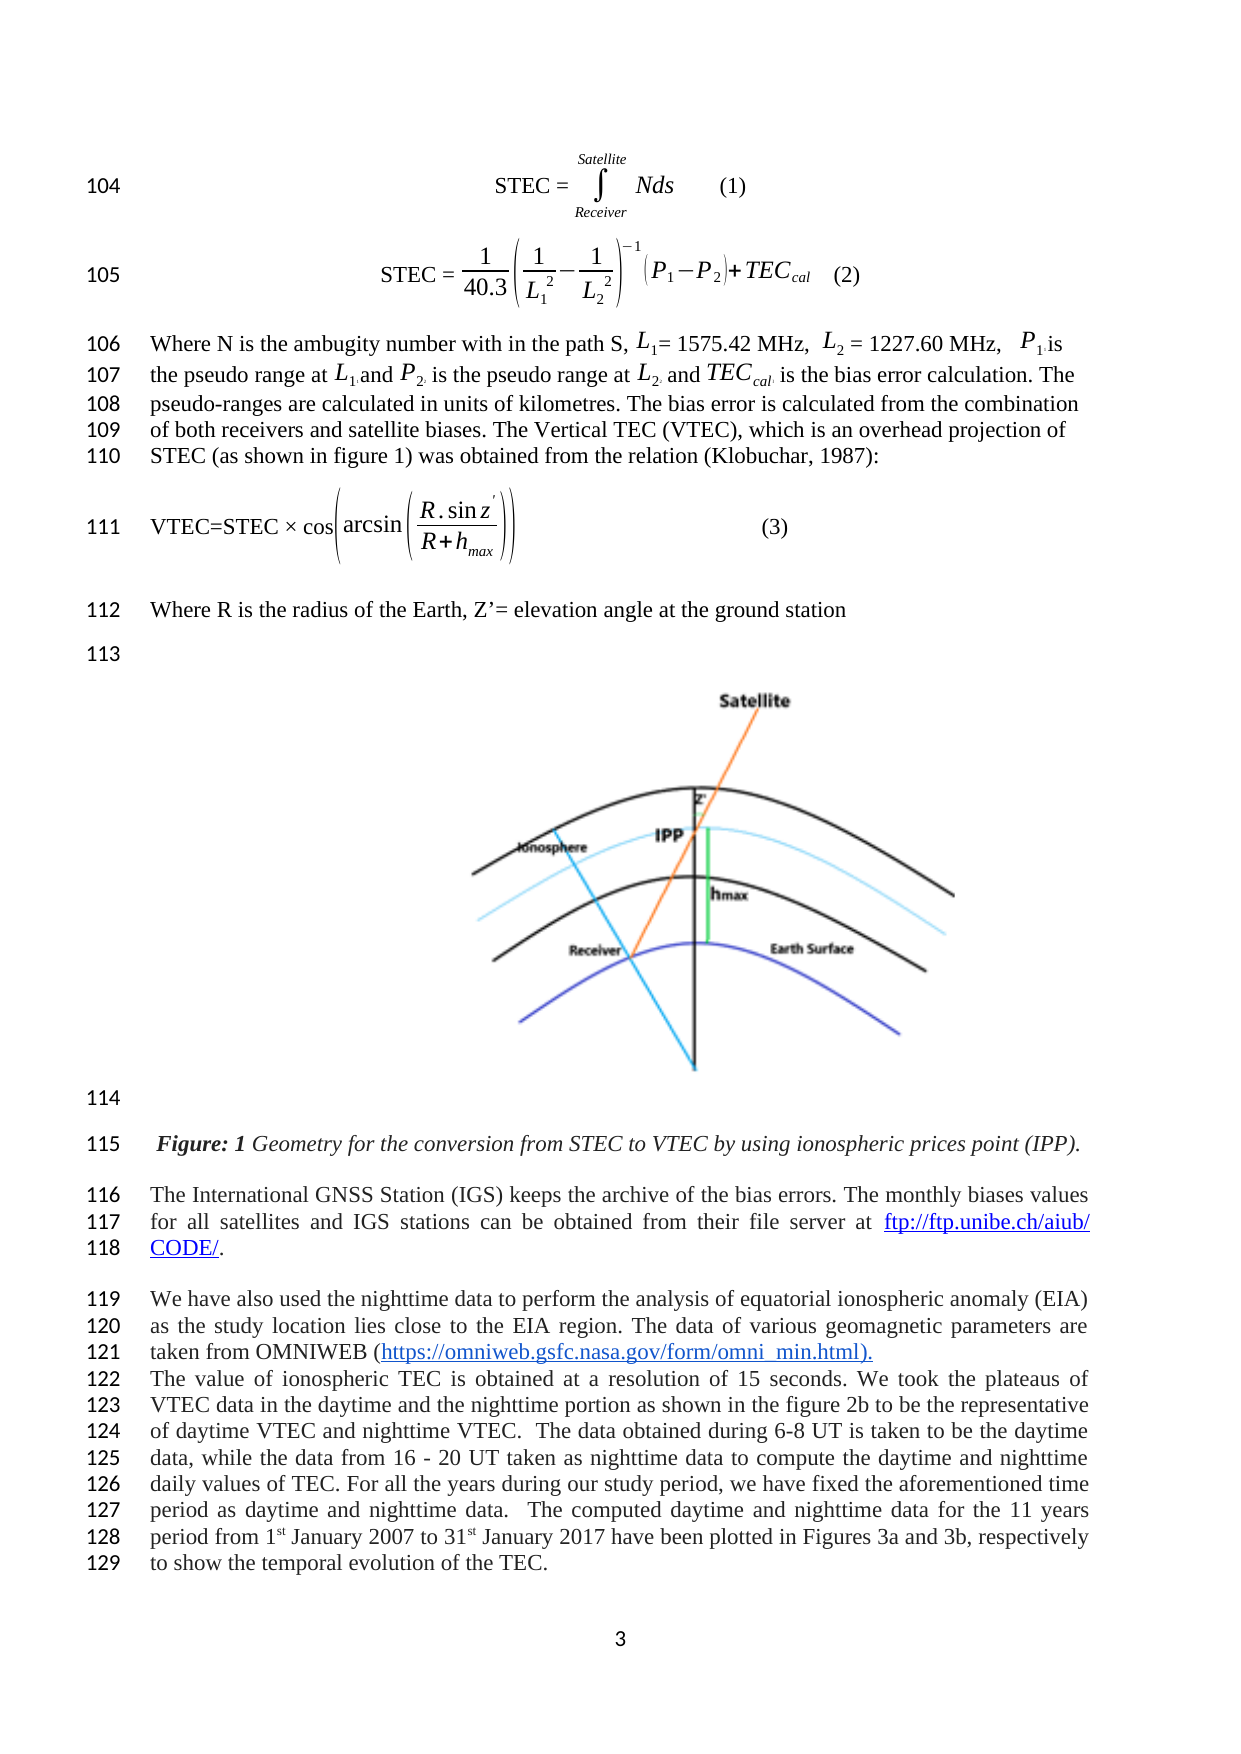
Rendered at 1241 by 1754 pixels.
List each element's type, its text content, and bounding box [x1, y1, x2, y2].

text STEC = (2) [150, 237, 1090, 311]
picture [450, 667, 955, 1106]
text STEC = (1) [150, 150, 1090, 221]
text The International GNSS Station (IGS) keeps the archive of the bias errors. The monthly biases values for all satellites and IGS stations can be obtained from their file server at ftp://ftp.unibe.ch/aiub/ CODE/. [150, 1181, 1090, 1261]
text We have also used the nighttime data to perform the analysis of equatorial ionospheric anomaly (EIA) as the study location lies close to the EIA region. The data of various geomagnetic parameters are taken from OMNIWEB (https://omniweb.gsfc.nasa.gov/form/omni_min.html). [150, 1286, 1090, 1364]
text Where N is the ambugity number with in the path S, = 1575.42 MHz, = 1227.60 MHz, 1 is the pseudo range at 1 and 2 is the pseudo range at 2 and l is the bias error calculation. The pseudo-ranges are calculated in units of kilometres. The bias error is calculated from the combination of both receivers and satellite biases. The Vertical TEC (VTEC), which is an overhead projection of STEC (as shown in figure 1) was obtained from the relation (Klobuchar, 1987): [150, 327, 1090, 469]
text VTEC=STEC × cos (3) [150, 486, 1090, 566]
text Where R is the radius of the Earth, Z’= elevation angle at the ground station [150, 596, 1090, 622]
text The value of ionospheric TEC is obtained at a resolution of 15 seconds. We took the plateaus of VTEC data in the daytime and the nighttime portion as shown in the figure 2b to be the representative of daytime VTEC and nighttime VTEC. The data obtained during 6-8 UT is taken to be the daytime data, while the data from 16 - 20 UT taken as nighttime data to compute the daytime and nighttime daily values of TEC. For all the years during our study period, we have fixed the aforementioned time period as daytime and nighttime data. The computed daytime and nighttime data for the 11 years period from 1st January 2007 to 31st January 2017 have been plotted in Figures 3a and 3b, respectively to show the temporal evolution of the TEC. [150, 1364, 1090, 1575]
text Figure: 1 Geometry for the conversion from STEC to VTEC by using ionospheric prices point (IPP). [150, 1130, 1090, 1156]
